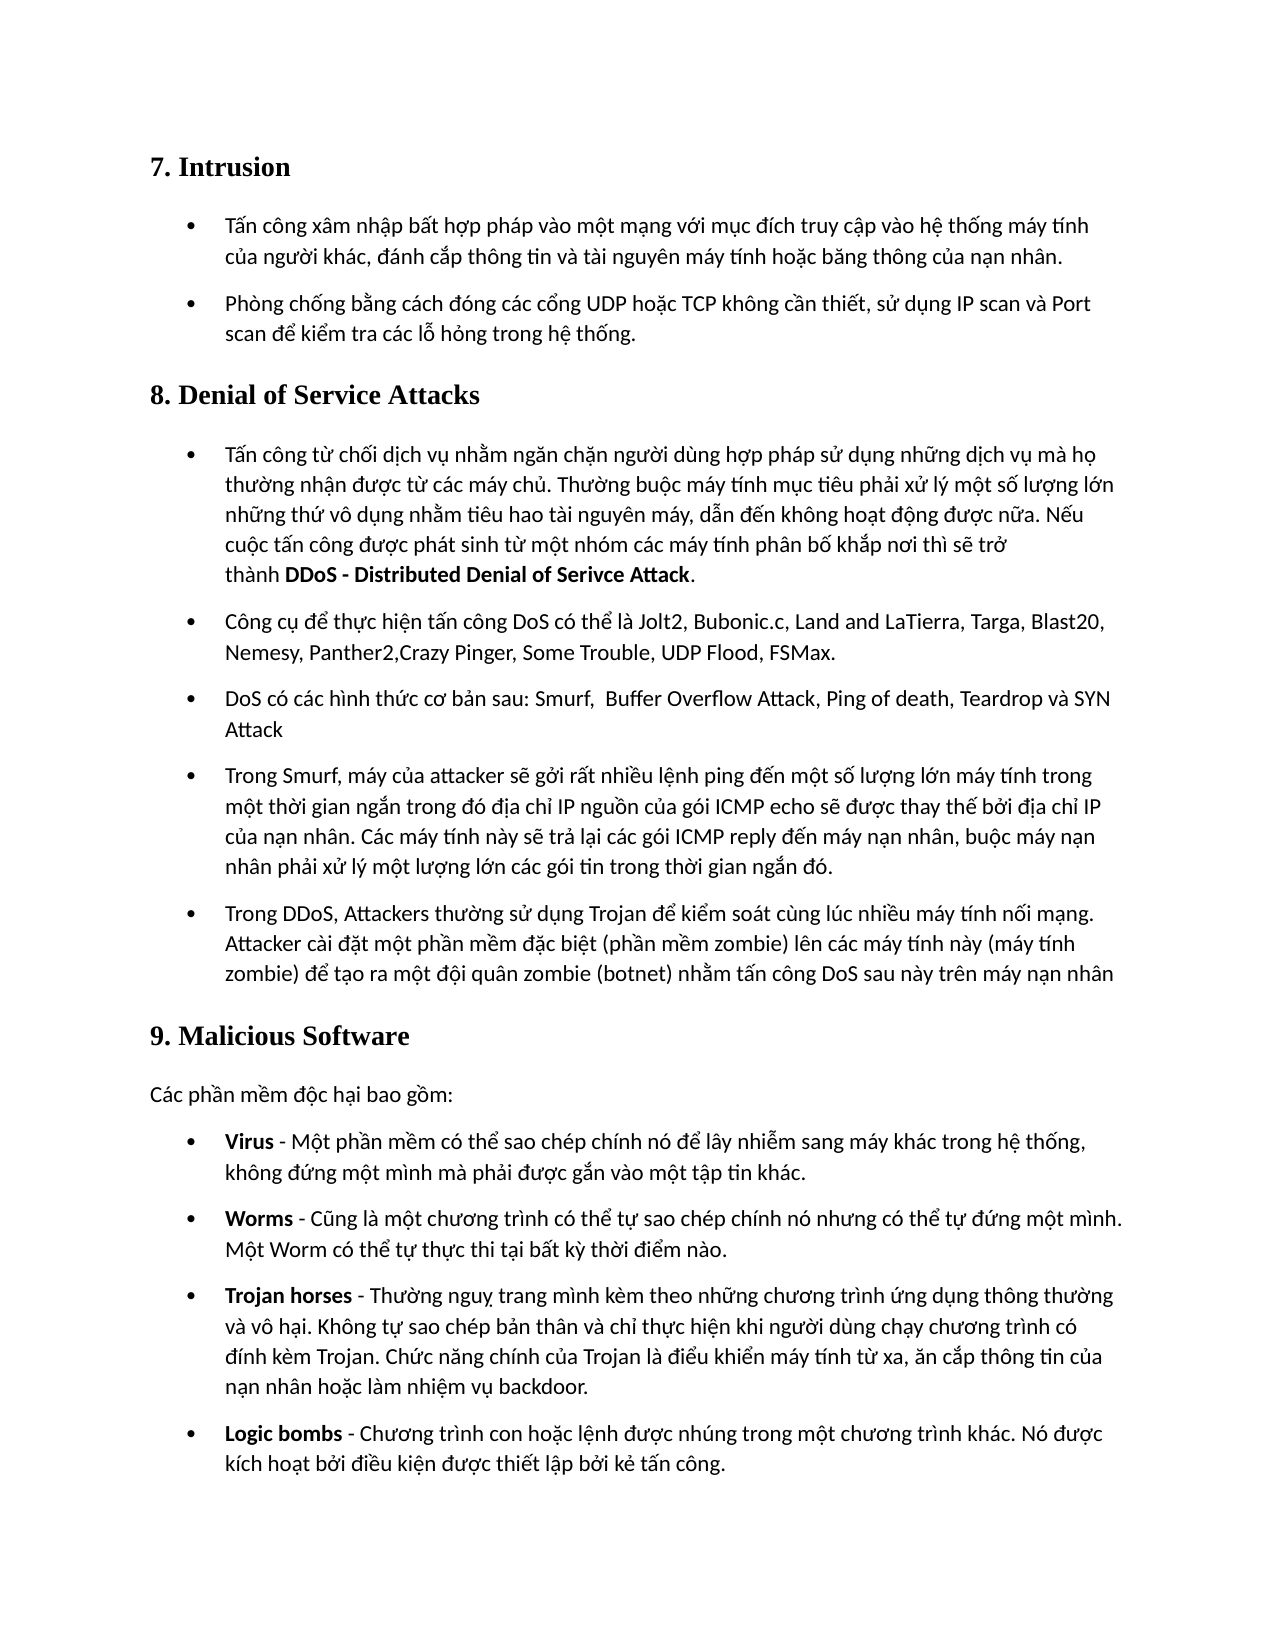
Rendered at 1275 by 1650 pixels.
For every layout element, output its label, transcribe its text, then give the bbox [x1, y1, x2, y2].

list Trojan horses - Thường nguỵ trang mình kèm theo những chương trình ứng dụng thông thường và vô hại. Không tự sao chép bản thân và chỉ thực hiện khi người dùng chạy chương trình có đính kèm Trojan. Chức năng chính của Trojan là điểu khiển máy tính từ xa, ăn cắp thông tin của nạn nhân hoặc làm nhiệm vụ backdoor. [187, 1282, 1125, 1400]
subtitle 9. Malicious Software [150, 1019, 1125, 1051]
list Công cụ để thực hiện tấn công DoS có thể là Jolt2, Bubonic.c, Land and LaTierra, Targa, Blast20, Nemesy, Panther2,Crazy Pinger, Some Trouble, UDP Flood, FSMax. [187, 607, 1125, 666]
list Trong DDoS, Attackers thường sử dụng Trojan để kiểm soát cùng lúc nhiều máy tính nối mạng. Attacker cài đặt một phần mềm đặc biệt (phần mềm zombie) lên các máy tính này (máy tính zombie) để tạo ra một đội quân zombie (botnet) nhằm tấn công DoS sau này trên máy nạn nhân [187, 899, 1125, 988]
list Logic bombs - Chương trình con hoặc lệnh được nhúng trong một chương trình khác. Nó được kích hoạt bởi điều kiện được thiết lập bởi kẻ tấn công. [187, 1419, 1125, 1477]
list Trong Smurf, máy của attacker sẽ gởi rất nhiều lệnh ping đến một số lượng lớn máy tính trong một thời gian ngắn trong đó địa chỉ IP nguồn của gói ICMP echo sẽ được thay thế bởi địa chỉ IP của nạn nhân. Các máy tính này sẽ trả lại các gói ICMP reply đến máy nạn nhân, buộc máy nạn nhân phải xử lý một lượng lớn các gói tin trong thời gian ngắn đó. [187, 762, 1125, 880]
subtitle 7. Intrusion [150, 150, 1125, 182]
list Tấn công từ chối dịch vụ nhằm ngăn chặn người dùng hợp pháp sử dụng những dịch vụ mà họ thường nhận được từ các máy chủ. Thường buộc máy tính mục tiêu phải xử lý một số lượng lớn những thứ vô dụng nhằm tiêu hao tài nguyên máy, dẫn đến không hoạt động được nữa. Nếu cuộc tấn công được phát sinh từ một nhóm các máy tính phân bố khắp nơi thì sẽ trở thành DDoS - Distributed Denial of Serivce Attack. [187, 440, 1125, 589]
text Các phần mềm độc hại bao gồm: [150, 1081, 1125, 1108]
list Virus - Một phần mềm có thể sao chép chính nó để lây nhiễm sang máy khác trong hệ thống, không đứng một mình mà phải được gắn vào một tập tin khác. [187, 1127, 1125, 1186]
list DoS có các hình thức cơ bản sau: Smurf, Buffer Overflow Attack, Ping of death, Teardrop và SYN Attack [187, 684, 1125, 743]
list Worms - Cũng là một chương trình có thể tự sao chép chính nó nhưng có thể tự đứng một mình. Một Worm có thể tự thực thi tại bất kỳ thời điểm nào. [187, 1204, 1125, 1263]
subtitle 8. Denial of Service Attacks [150, 378, 1125, 411]
list Tấn công xâm nhập bất hợp pháp vào một mạng với mục đích truy cập vào hệ thống máy tính của người khác, đánh cắp thông tin và tài nguyên máy tính hoặc băng thông của nạn nhân. [187, 212, 1125, 270]
list Phòng chống bằng cách đóng các cổng UDP hoặc TCP không cần thiết, sử dụng IP scan và Port scan để kiểm tra các lỗ hỏng trong hệ thống. [187, 289, 1125, 347]
